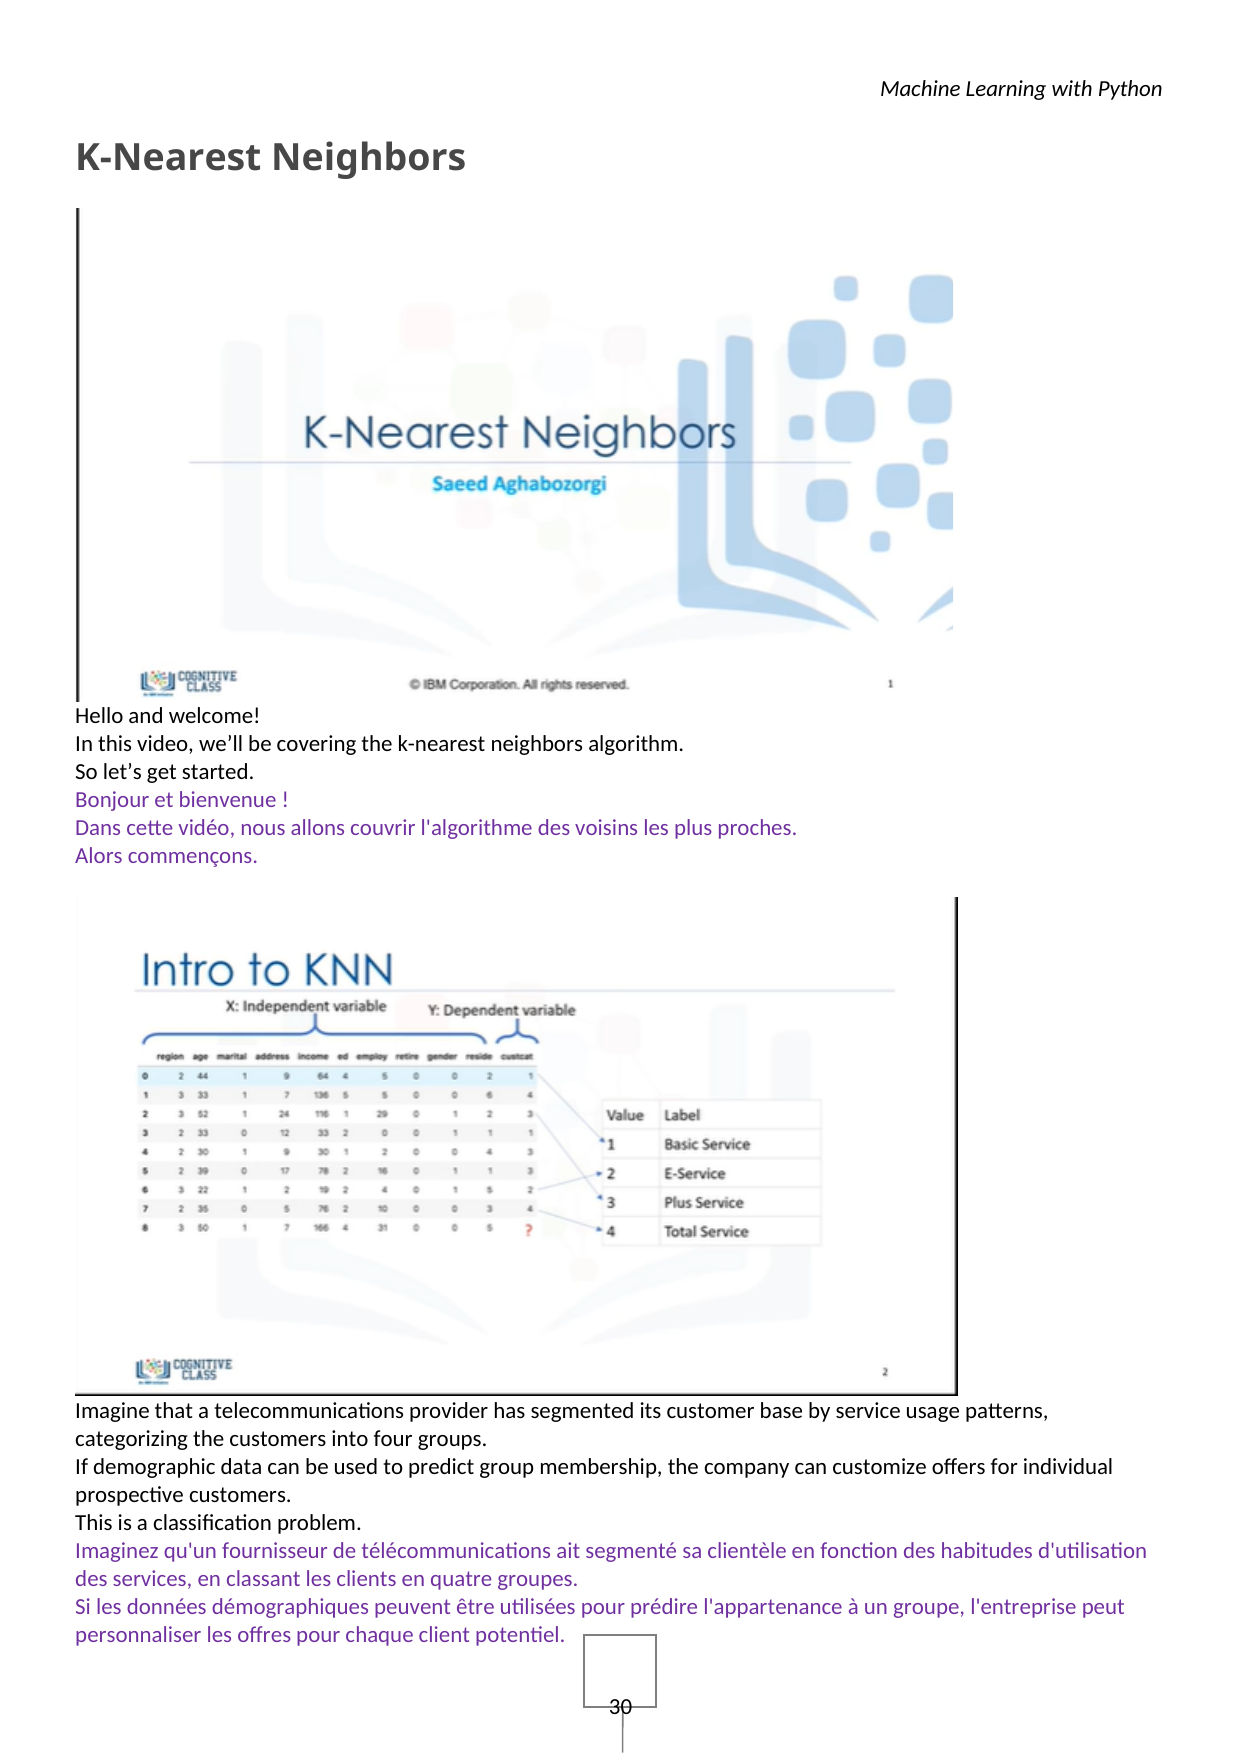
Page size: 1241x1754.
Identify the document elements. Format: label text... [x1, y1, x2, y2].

picture [75, 897, 958, 1396]
text So let’s get started. [75, 757, 1165, 785]
subtitle K-Nearest Neighbors [75, 130, 1165, 181]
text Imagine that a telecommunications provider has segmented its customer base by service usage patterns, categorizing the customers into four groups. [75, 1396, 1165, 1452]
text Alors commençons. [75, 841, 1165, 869]
text In this video, we’ll be covering the k-nearest neighbors algorithm. [75, 729, 1165, 757]
picture [75, 208, 954, 702]
text Si les données démographiques peuvent être utilisées pour prédire l'appartenance à un groupe, l'entreprise peut personnaliser les offres pour chaque client potentiel. [75, 1592, 1165, 1648]
text Bonjour et bienvenue ! [75, 785, 1165, 813]
text This is a classification problem. [75, 1508, 1165, 1536]
text Dans cette vidéo, nous allons couvrir l'algorithme des voisins les plus proches. [75, 813, 1165, 841]
text Hello and welcome! [75, 701, 1165, 729]
text If demographic data can be used to predict group membership, the company can customize offers for individual prospective customers. [75, 1452, 1165, 1508]
text Imaginez qu'un fournisseur de télécommunications ait segmenté sa clientèle en fonction des habitudes d'utilisation des services, en classant les clients en quatre groupes. [75, 1536, 1165, 1592]
